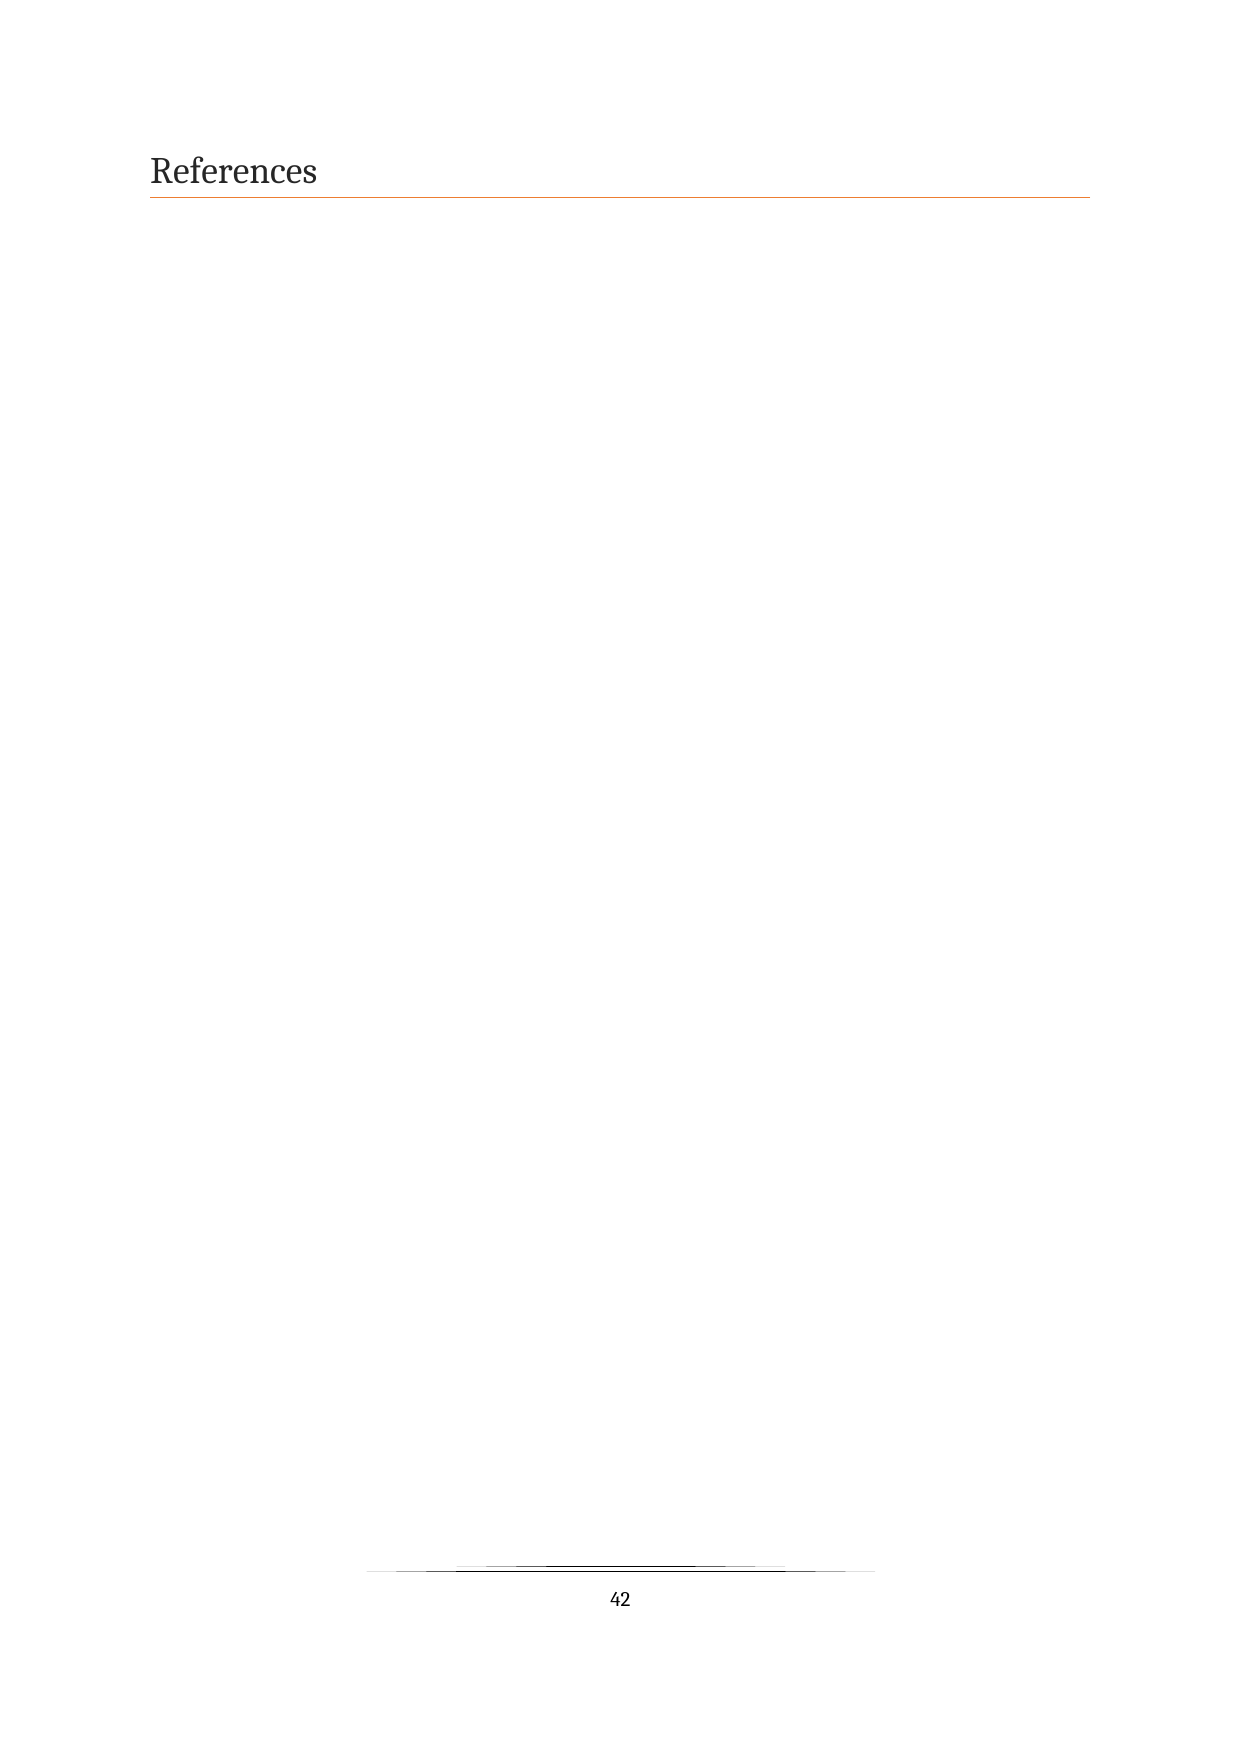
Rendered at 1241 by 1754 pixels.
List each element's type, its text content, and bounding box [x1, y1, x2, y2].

subtitle References [150, 150, 1090, 197]
